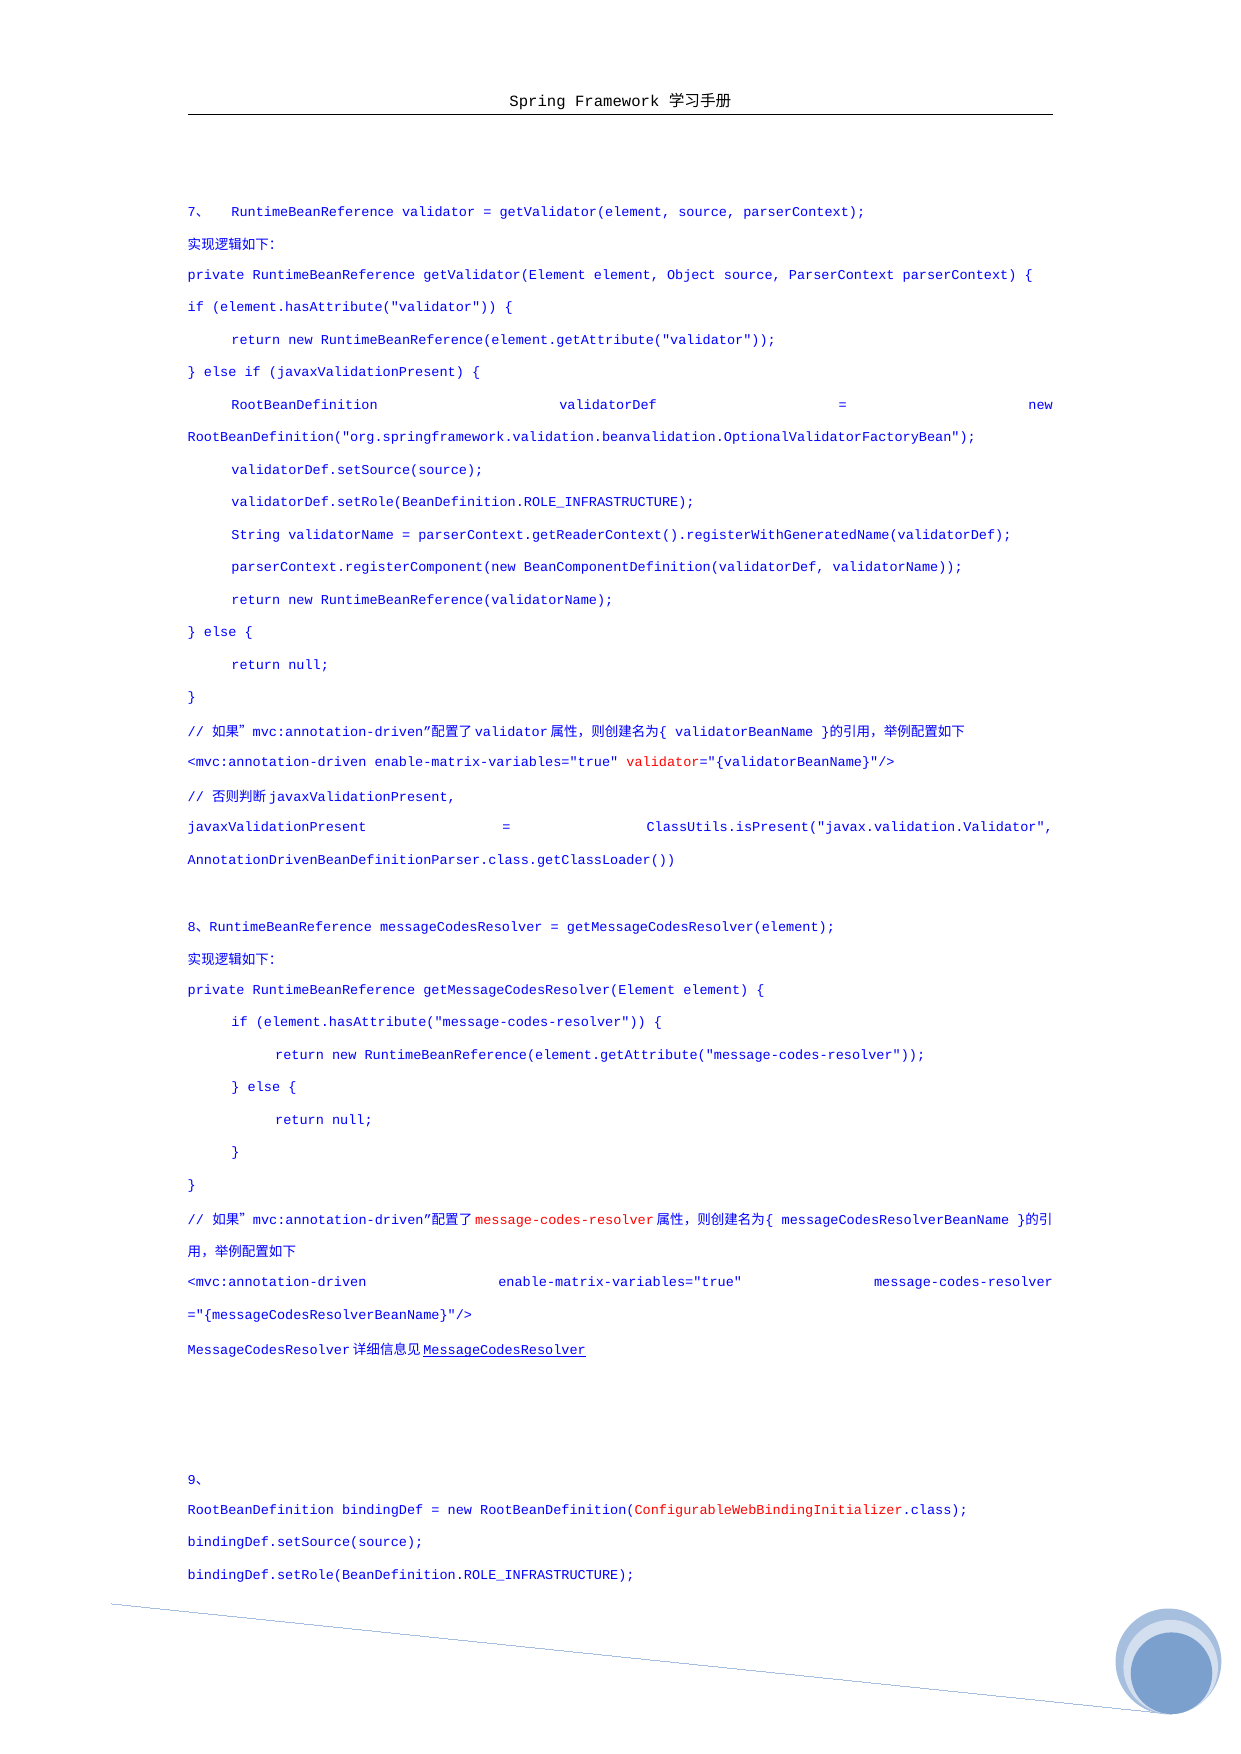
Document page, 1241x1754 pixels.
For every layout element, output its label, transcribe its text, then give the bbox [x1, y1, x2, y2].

text return null; [187, 1104, 1053, 1137]
text 7、 RuntimeBeanReference validator = getValidator(element, source, parserContext); [187, 194, 1053, 227]
text } else { [187, 1072, 1053, 1104]
text return new RuntimeBeanReference(element.getAttribute("validator")); [187, 324, 1053, 357]
text 8、RuntimeBeanReference messageCodesResolver = getMessageCodesResolver(element); [187, 909, 1053, 942]
text bindingDef.setRole(BeanDefinition.ROLE_INFRASTRUCTURE); [187, 1559, 1053, 1592]
text bindingDef.setSource(source); [187, 1527, 1053, 1559]
text 实现逻辑如下： [187, 942, 1053, 974]
text } [187, 1169, 1053, 1202]
text // 如果”mvc:annotation-driven”配置了message-codes-resolver属性，则创建名为{ messageCodesResolverBeanName }的引用，举例配置如下 [187, 1202, 1053, 1267]
text MessageCodesResolver详细信息见MessageCodesResolver [187, 1332, 1053, 1364]
text if (element.hasAttribute("validator")) { [187, 292, 1053, 324]
text private RuntimeBeanReference getMessageCodesResolver(Element element) { [187, 974, 1053, 1007]
text 9、 [187, 1462, 1053, 1494]
text private RuntimeBeanReference getValidator(Element element, Object source, ParserContext parserContext) { [187, 259, 1053, 292]
text validatorDef.setSource(source); [187, 454, 1053, 487]
text } [187, 682, 1053, 714]
text <mvc:annotation-driven enable-matrix-variables="true" message-codes-resolver ="{messageCodesResolverBeanName}"/> [187, 1267, 1053, 1332]
text // 否则判断javaxValidationPresent, [187, 779, 1053, 812]
text parserContext.registerComponent(new BeanComponentDefinition(validatorDef, validatorName)); [187, 552, 1053, 584]
text RootBeanDefinition validatorDef = new RootBeanDefinition("org.springframework.validation.beanvalidation.OptionalValidatorFactoryBean"); [187, 389, 1053, 454]
text String validatorName = parserContext.getReaderContext().registerWithGeneratedName(validatorDef); [187, 519, 1053, 552]
text // 如果”mvc:annotation-driven”配置了validator属性，则创建名为{ validatorBeanName }的引用，举例配置如下 [187, 714, 1053, 747]
text 实现逻辑如下： [187, 227, 1053, 259]
text <mvc:annotation-driven enable-matrix-variables="true" validator="{validatorBeanName}"/> [187, 747, 1053, 779]
text if (element.hasAttribute("message-codes-resolver")) { [187, 1007, 1053, 1039]
text } else { [187, 617, 1053, 649]
text validatorDef.setRole(BeanDefinition.ROLE_INFRASTRUCTURE); [187, 487, 1053, 519]
text return new RuntimeBeanReference(validatorName); [187, 584, 1053, 617]
text javaxValidationPresent = ClassUtils.isPresent("javax.validation.Validator", AnnotationDrivenBeanDefinitionParser.class.getClassLoader()) [187, 812, 1053, 877]
text return new RuntimeBeanReference(element.getAttribute("message-codes-resolver")); [187, 1039, 1053, 1072]
text return null; [187, 649, 1053, 682]
text } [187, 1137, 1053, 1169]
text RootBeanDefinition bindingDef = new RootBeanDefinition(ConfigurableWebBindingInitializer.class); [187, 1494, 1053, 1527]
text } else if (javaxValidationPresent) { [187, 357, 1053, 389]
